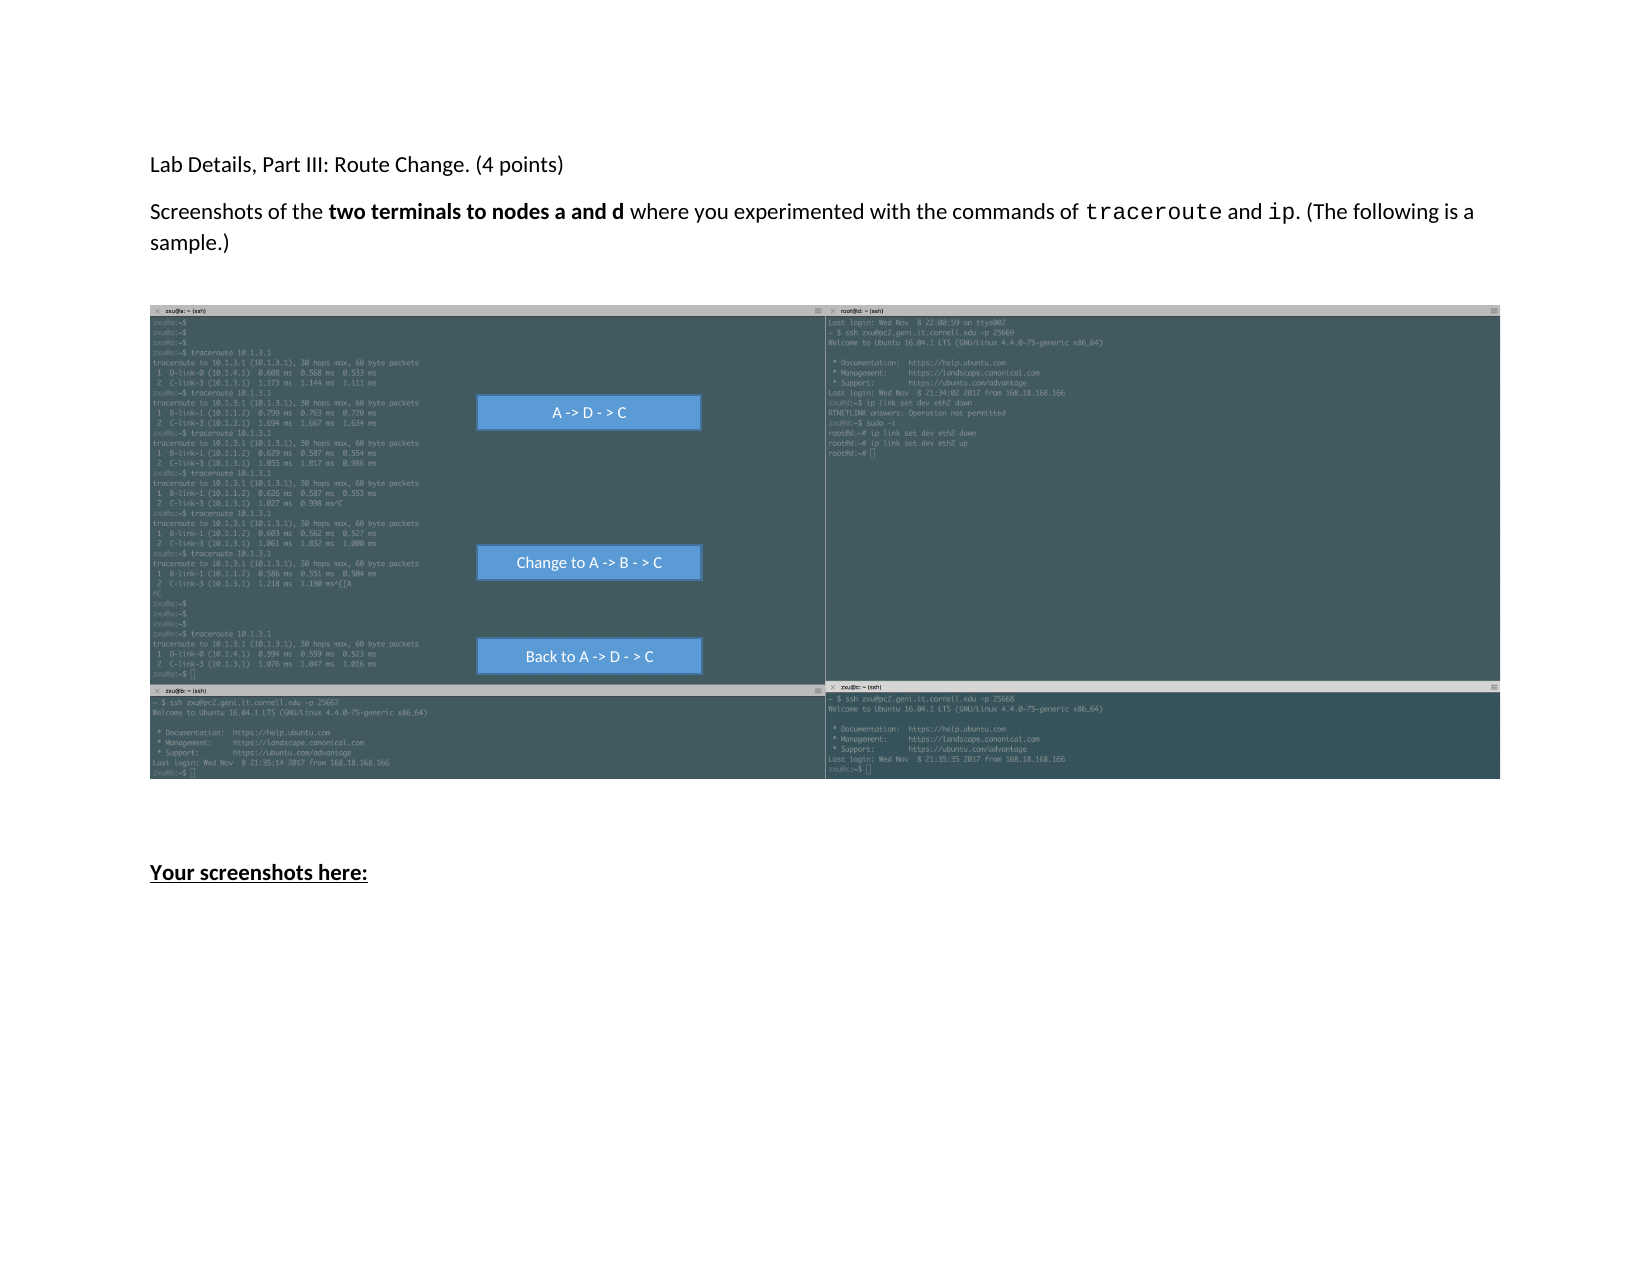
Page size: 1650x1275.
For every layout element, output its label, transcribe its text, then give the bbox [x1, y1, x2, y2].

text Lab Details, Part III: Route Change. (4 points) [150, 150, 1500, 178]
text Your screenshots here: [150, 858, 1500, 886]
text Screenshots of the two terminals to nodes a and d where you experimented with the commands of traceroute and ip. (The following is a sample.) [150, 197, 1500, 256]
picture [150, 305, 1500, 779]
